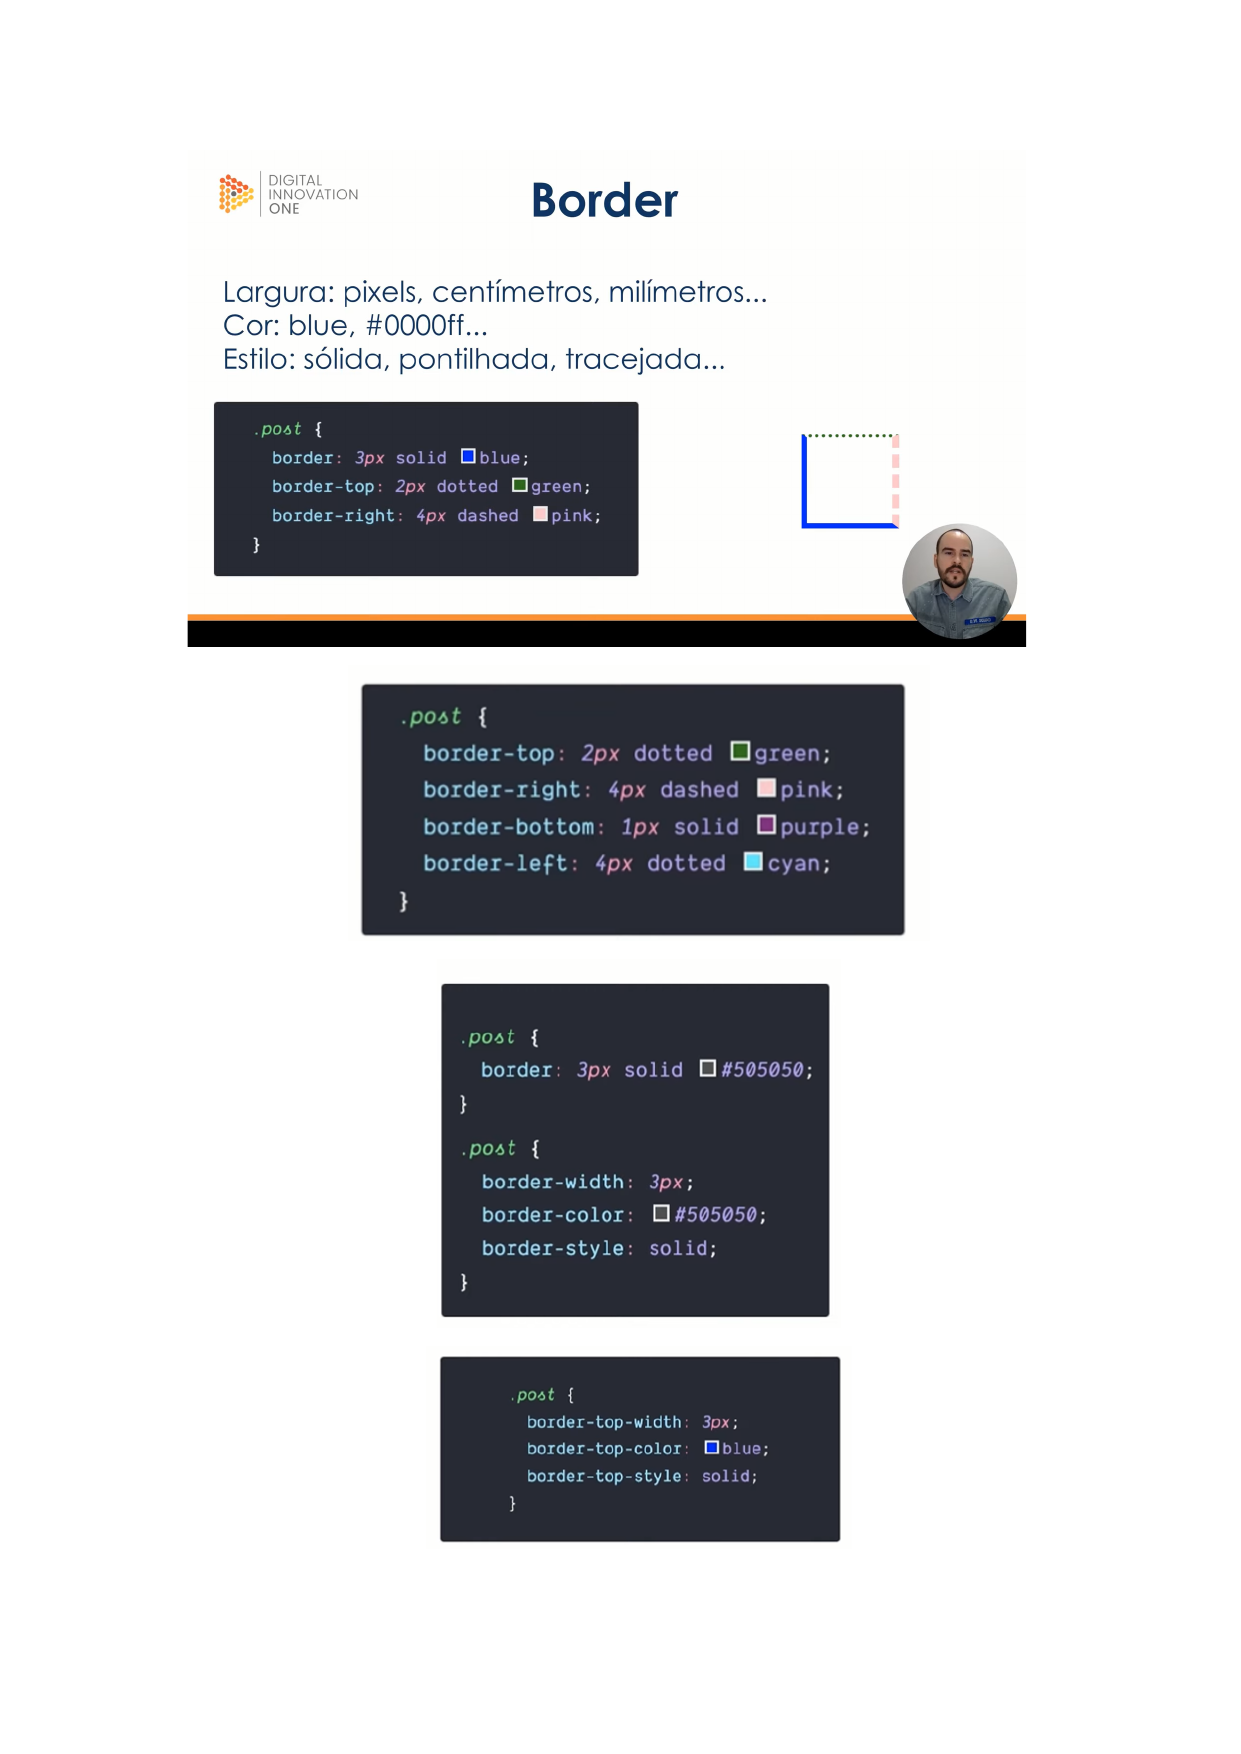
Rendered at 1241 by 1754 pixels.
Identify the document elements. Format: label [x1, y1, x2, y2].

picture [436, 959, 842, 1328]
picture [187, 150, 1027, 647]
picture [348, 665, 930, 941]
picture [426, 1346, 852, 1549]
